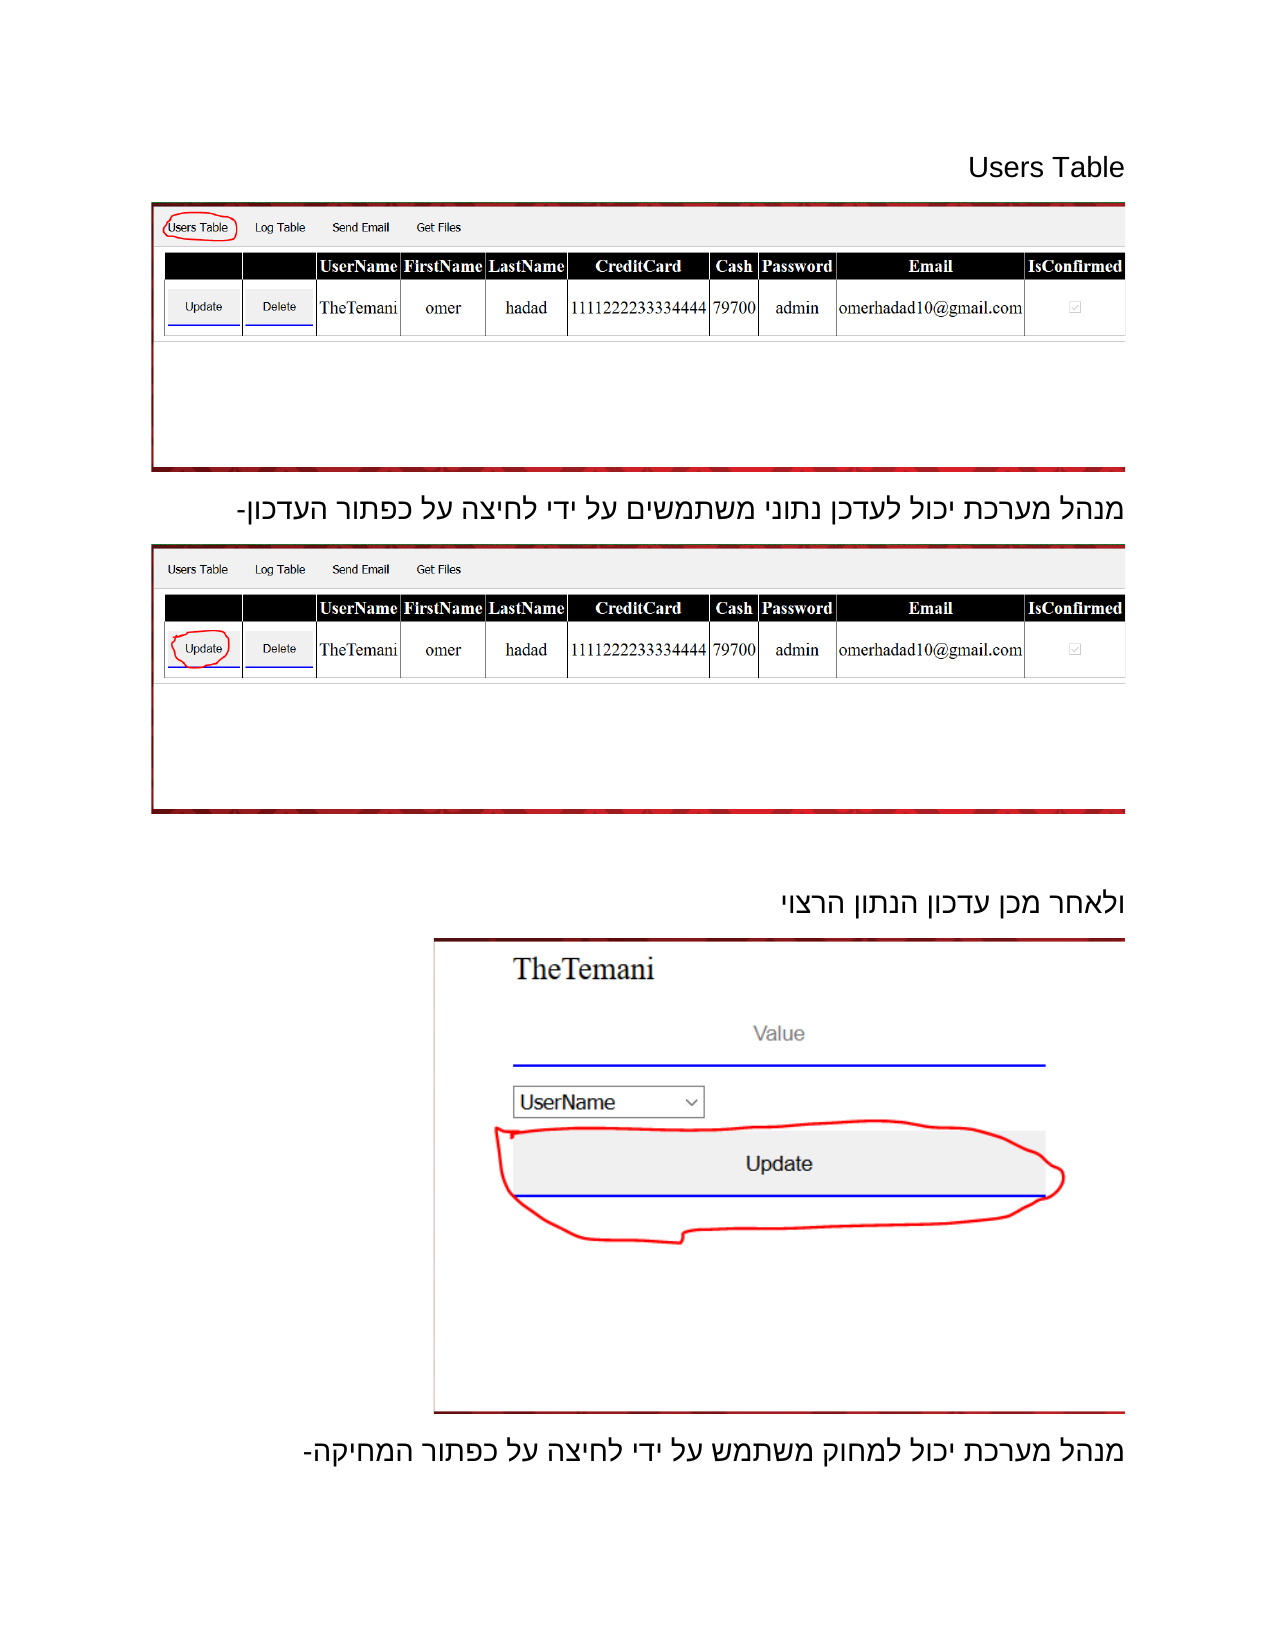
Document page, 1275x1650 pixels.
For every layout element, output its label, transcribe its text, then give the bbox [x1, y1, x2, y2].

picture [151, 544, 1125, 814]
text -מנהל מערכת יכול למחוק משתמש על ידי לחיצה על כפתור המחיקה [150, 1434, 1125, 1468]
text Users Table [150, 150, 1125, 183]
text ולאחר מכן עדכון הנתון הרצוי [150, 886, 1125, 920]
picture [433, 938, 1125, 1414]
picture [151, 202, 1125, 472]
text -מנהל מערכת יכול לעדכן נתוני משתמשים על ידי לחיצה על כפתור העדכון [150, 492, 1125, 525]
